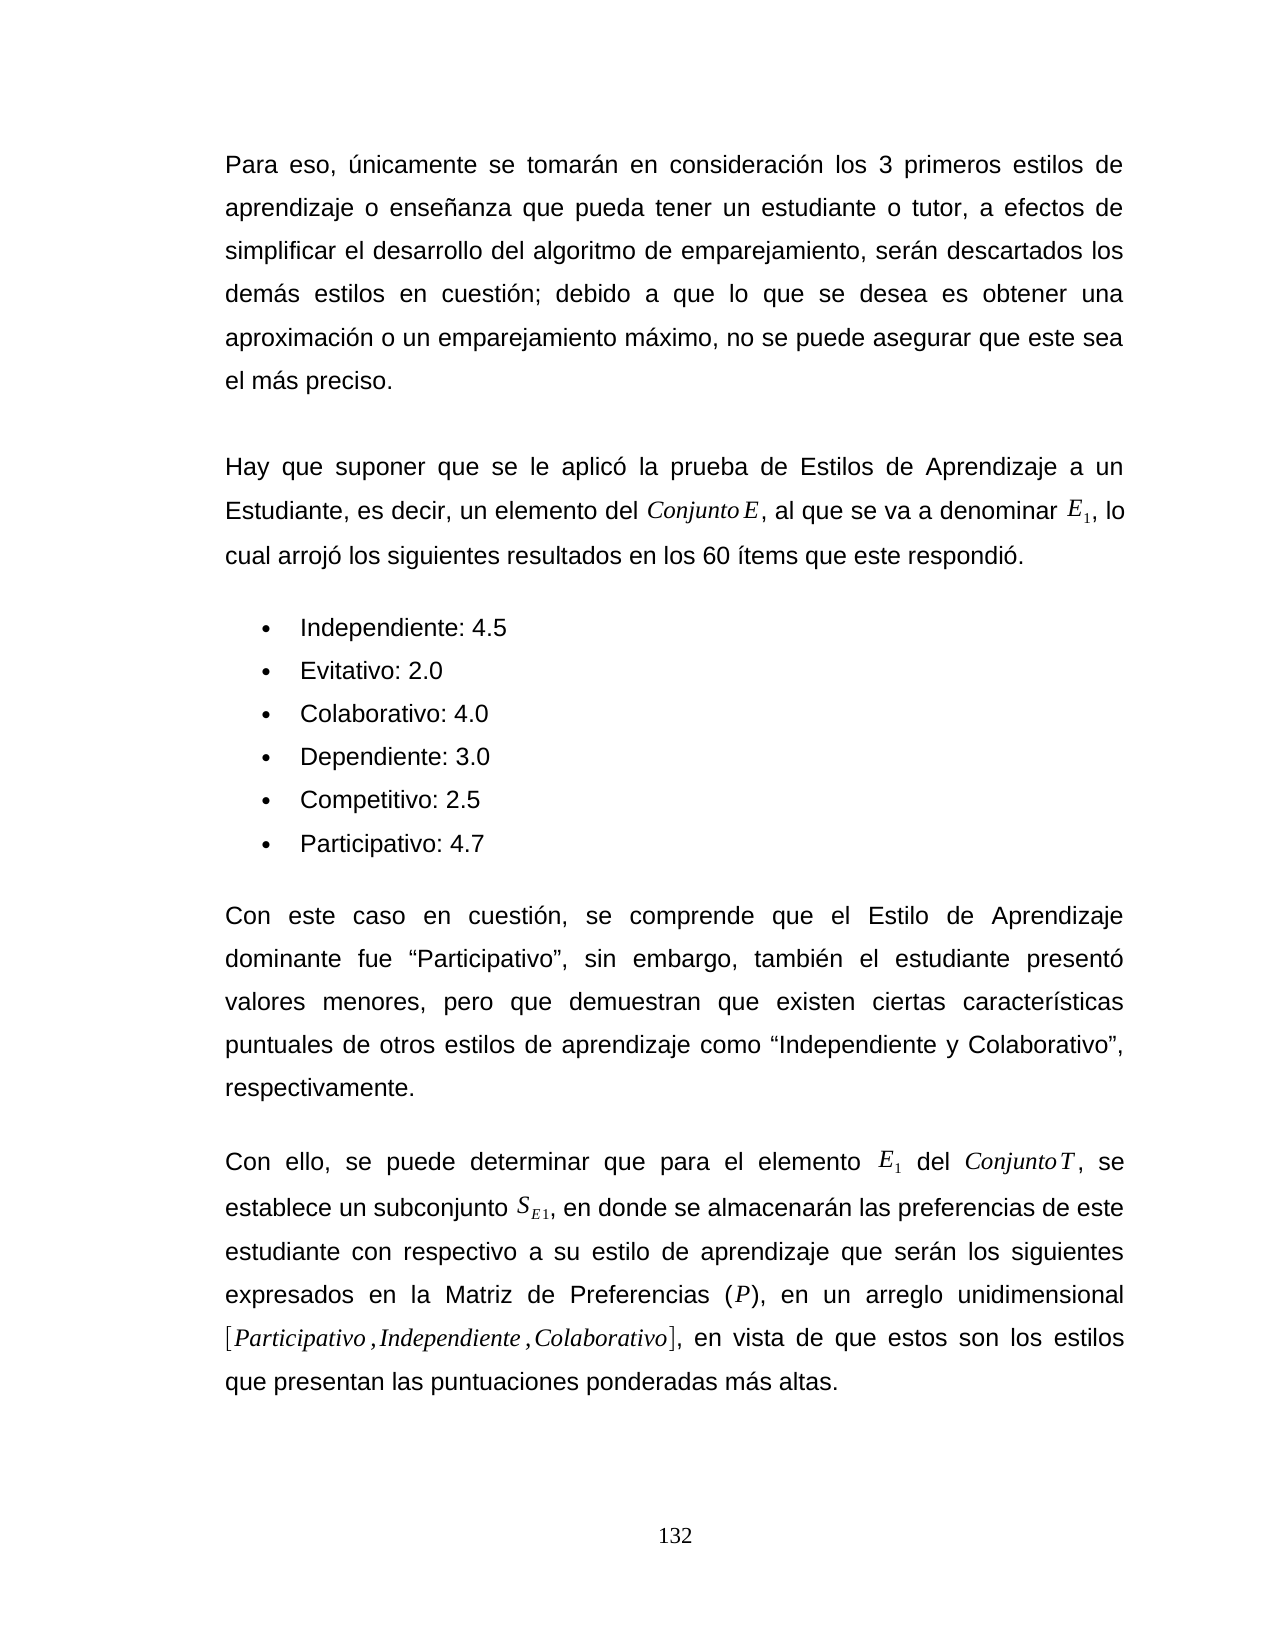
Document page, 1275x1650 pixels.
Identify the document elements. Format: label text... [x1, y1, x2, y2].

list Competitivo: 2.5 [262, 786, 1125, 814]
list Dependiente: 3.0 [262, 742, 1125, 771]
text Con este caso en cuestión, se comprende que el Estilo de Aprendizaje dominante fue “Participativo”, sin embargo, también el estudiante presentó valores menores, pero que demuestran que existen ciertas características puntuales de otros estilos de aprendizaje como “Independiente y Colaborativo”, respectivamente. [225, 901, 1125, 1102]
list Colaborativo: 4.0 [262, 699, 1125, 728]
list Independiente: 4.5 [262, 613, 1125, 642]
text Con ello, se puede determinar que para el elemento del , se establece un subconjunto , en donde se almacenarán las preferencias de este estudiante con respectivo a su estilo de aprendizaje que serán los siguientes expresados en la Matriz de Preferencias (), en un arreglo unidimensional , en vista de que estos son los estilos que presentan las puntuaciones ponderadas más altas. [225, 1146, 1125, 1396]
text Hay que suponer que se le aplicó la prueba de Estilos de Aprendizaje a un Estudiante, es decir, un elemento del , al que se va a denominar , lo cual arrojó los siguientes resultados en los 60 ítems que este respondió. [225, 452, 1125, 569]
list Evitativo: 2.0 [262, 656, 1125, 685]
text Para eso, únicamente se tomarán en consideración los 3 primeros estilos de aprendizaje o enseñanza que pueda tener un estudiante o tutor, a efectos de simplificar el desarrollo del algoritmo de emparejamiento, serán descartados los demás estilos en cuestión; debido a que lo que se desea es obtener una aproximación o un emparejamiento máximo, no se puede asegurar que este sea el más preciso. [225, 150, 1125, 394]
list Participativo: 4.7 [262, 829, 1125, 857]
